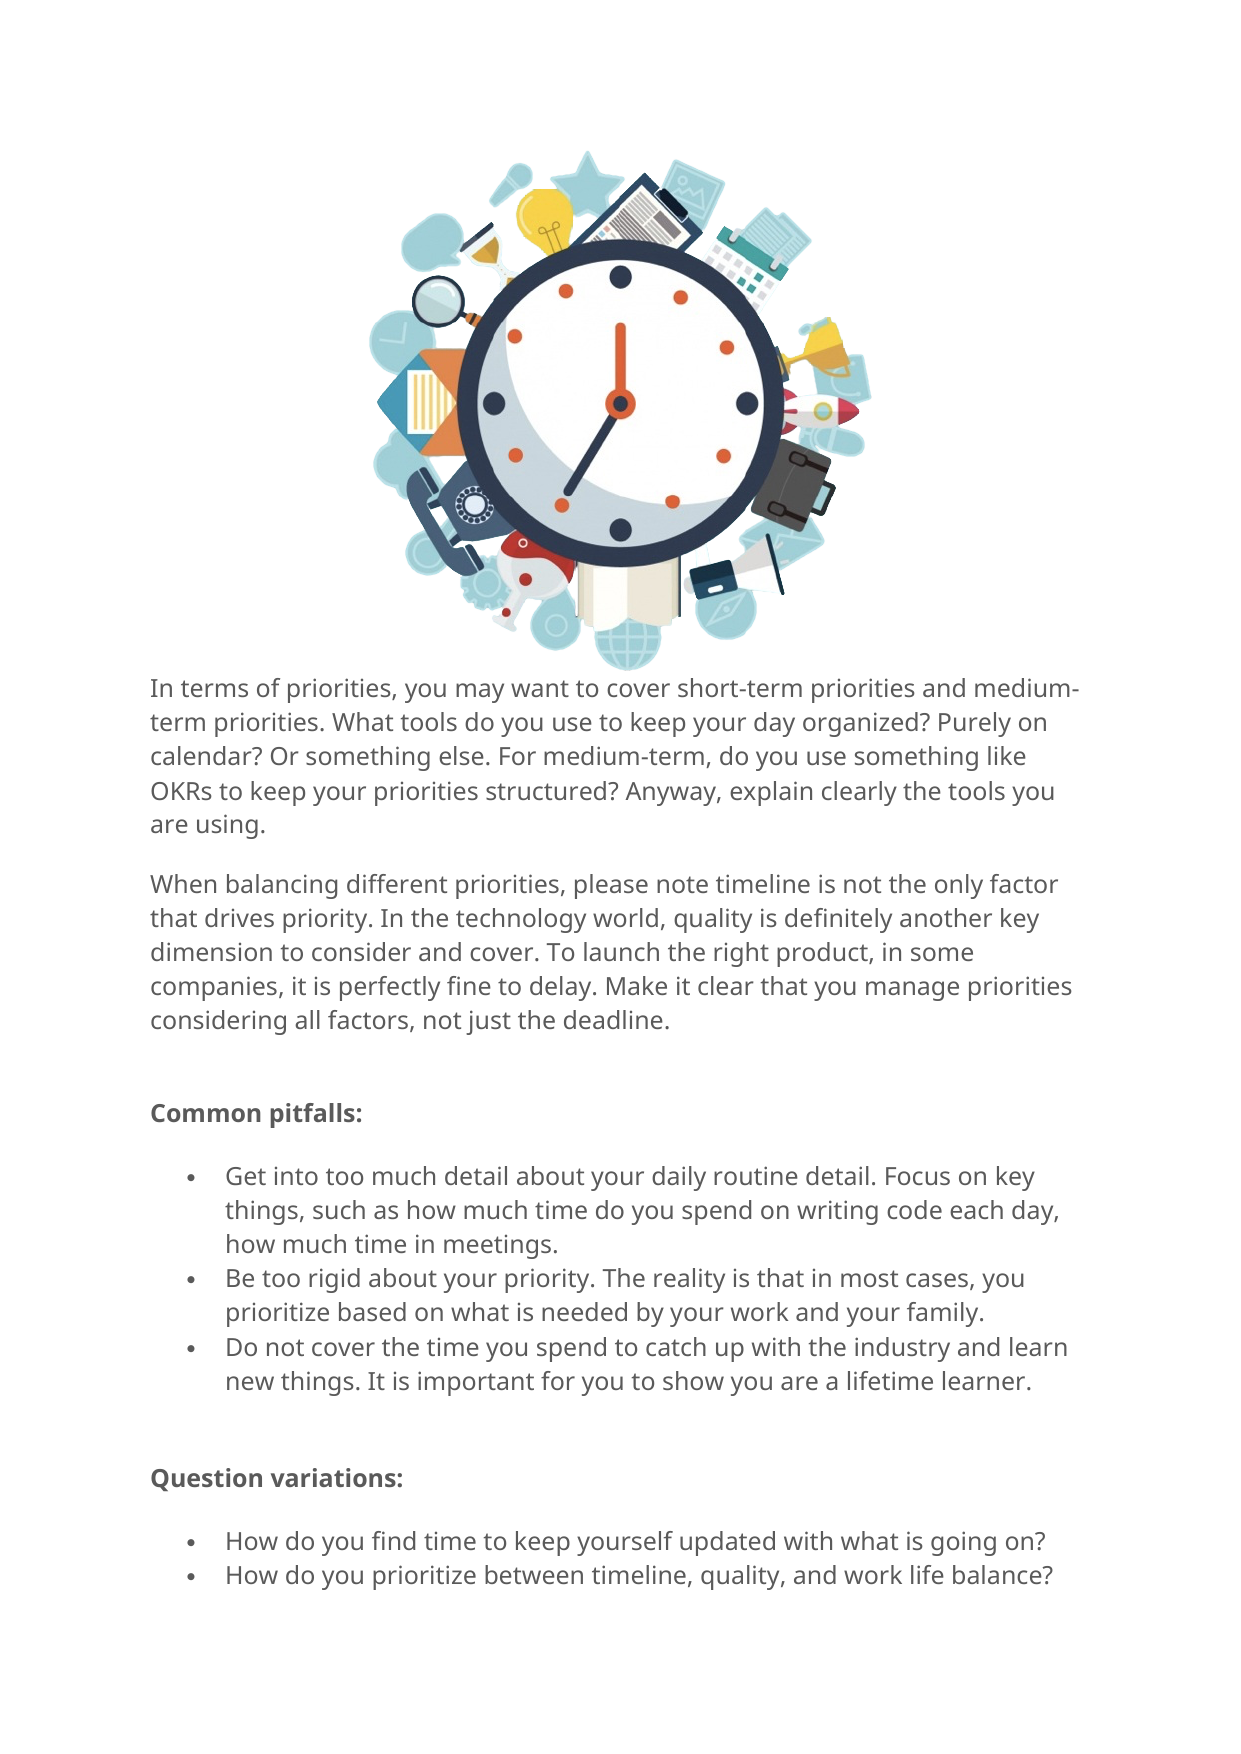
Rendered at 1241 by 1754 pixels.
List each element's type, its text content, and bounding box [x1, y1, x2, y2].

list How do you prioritize between timeline, quality, and work life balance? [187, 1558, 1090, 1592]
text Common pitfalls: [150, 1096, 1090, 1130]
text Question variations: [150, 1461, 1090, 1494]
text In terms of priorities, you may want to cover short-term priorities and medium-term priorities. What tools do you use to keep your day organized? Purely on calendar? Or something else. For medium-term, do you use something like OKRs to keep your priorities structured? Anyway, explain clearly the tools you are using. [150, 671, 1090, 841]
text When balancing different priorities, please note timeline is not the only factor that drives priority. In the technology world, quality is definitely another key dimension to consider and cover. To launch the right product, in some companies, it is perfectly fine to delay. Make it clear that you manage priorities considering all factors, not just the deadline. [150, 866, 1090, 1037]
list Do not cover the time you spend to catch up with the industry and learn new things. It is important for you to show you are a lifetime learner. [187, 1329, 1090, 1397]
list Get into too much detail about your daily routine detail. Focus on key things, such as how much time do you spend on writing code each day, how much time in meetings. [187, 1159, 1090, 1261]
list Be too rigid about your priority. The reality is that in most cases, you prioritize based on what is needed by your work and your family. [187, 1261, 1090, 1329]
picture [368, 150, 872, 671]
list How do you find time to keep yourself updated with what is going on? [187, 1524, 1090, 1558]
